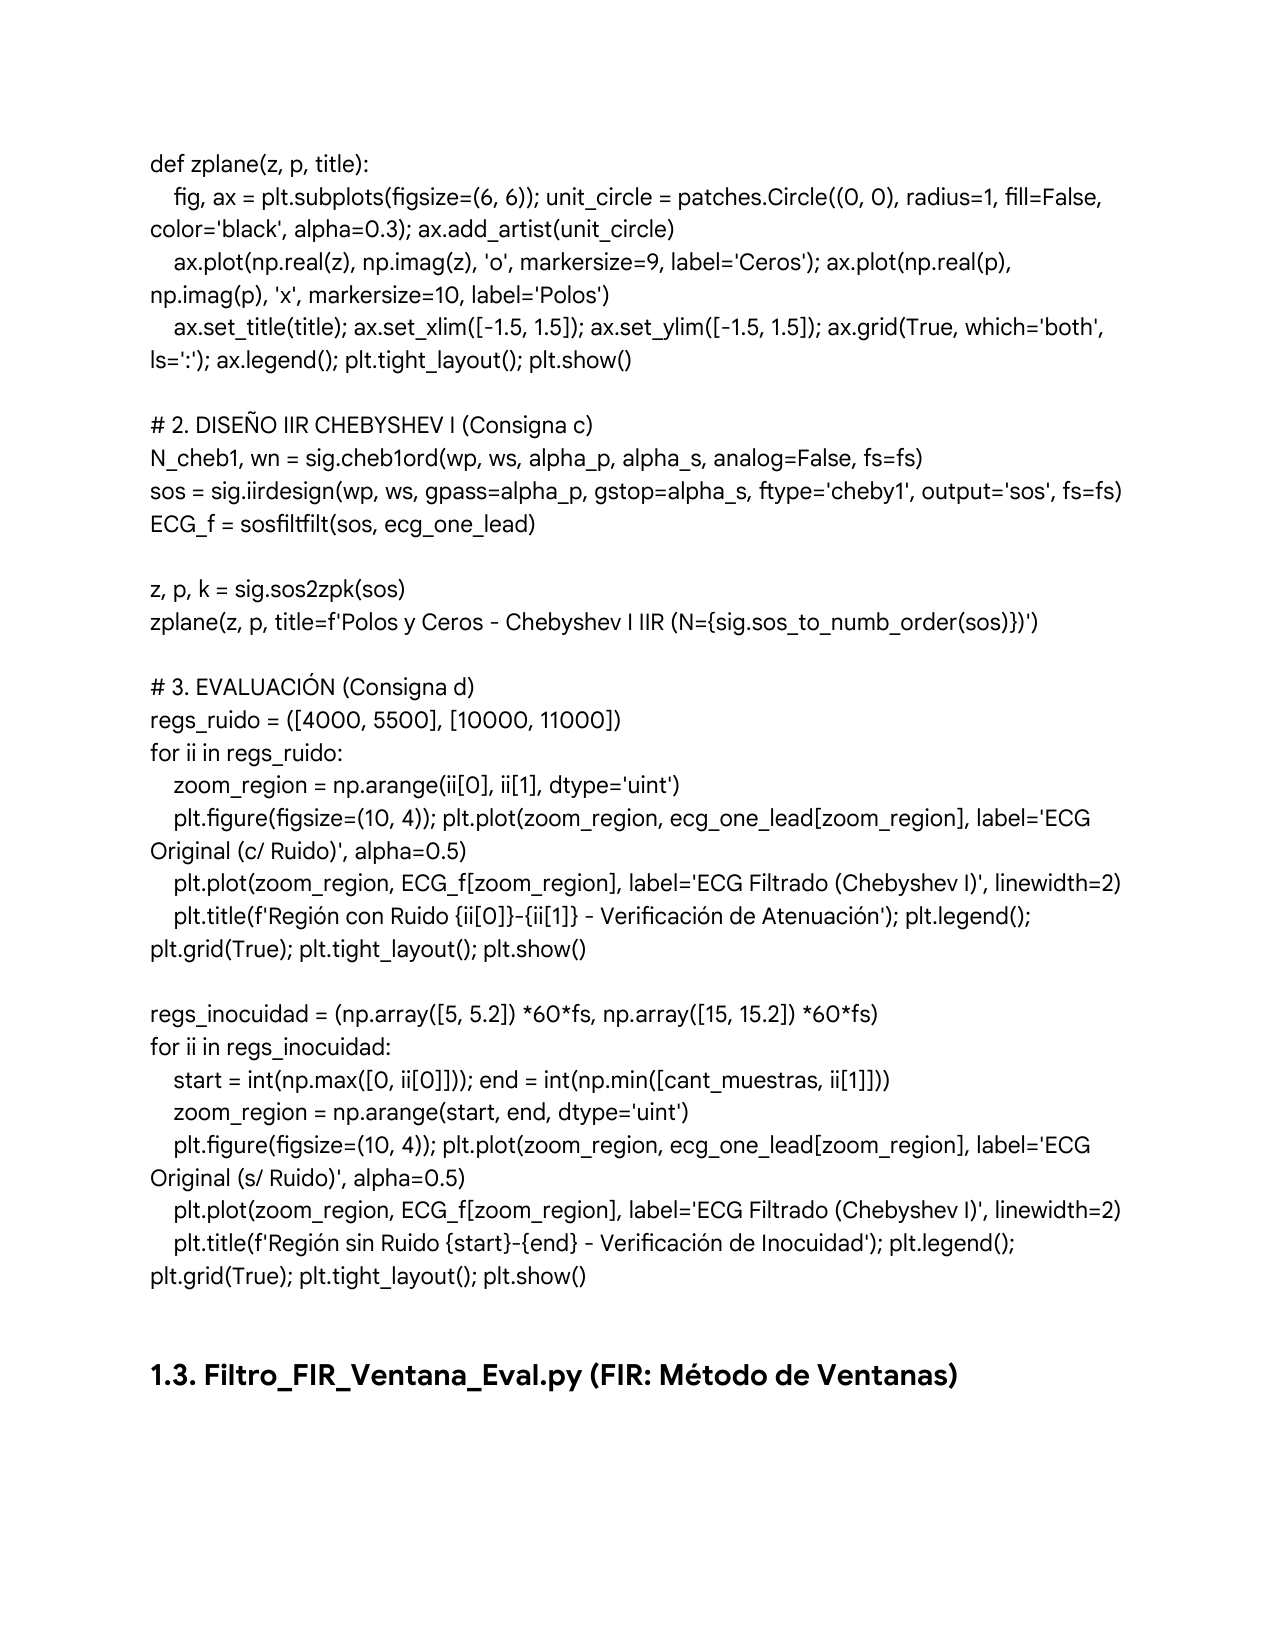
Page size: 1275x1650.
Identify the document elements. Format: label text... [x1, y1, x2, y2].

subtitle 1.3. Filtro_FIR_Ventana_Eval.py (FIR: Método de Ventanas) [150, 1357, 1125, 1394]
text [150, 150, 1125, 1321]
